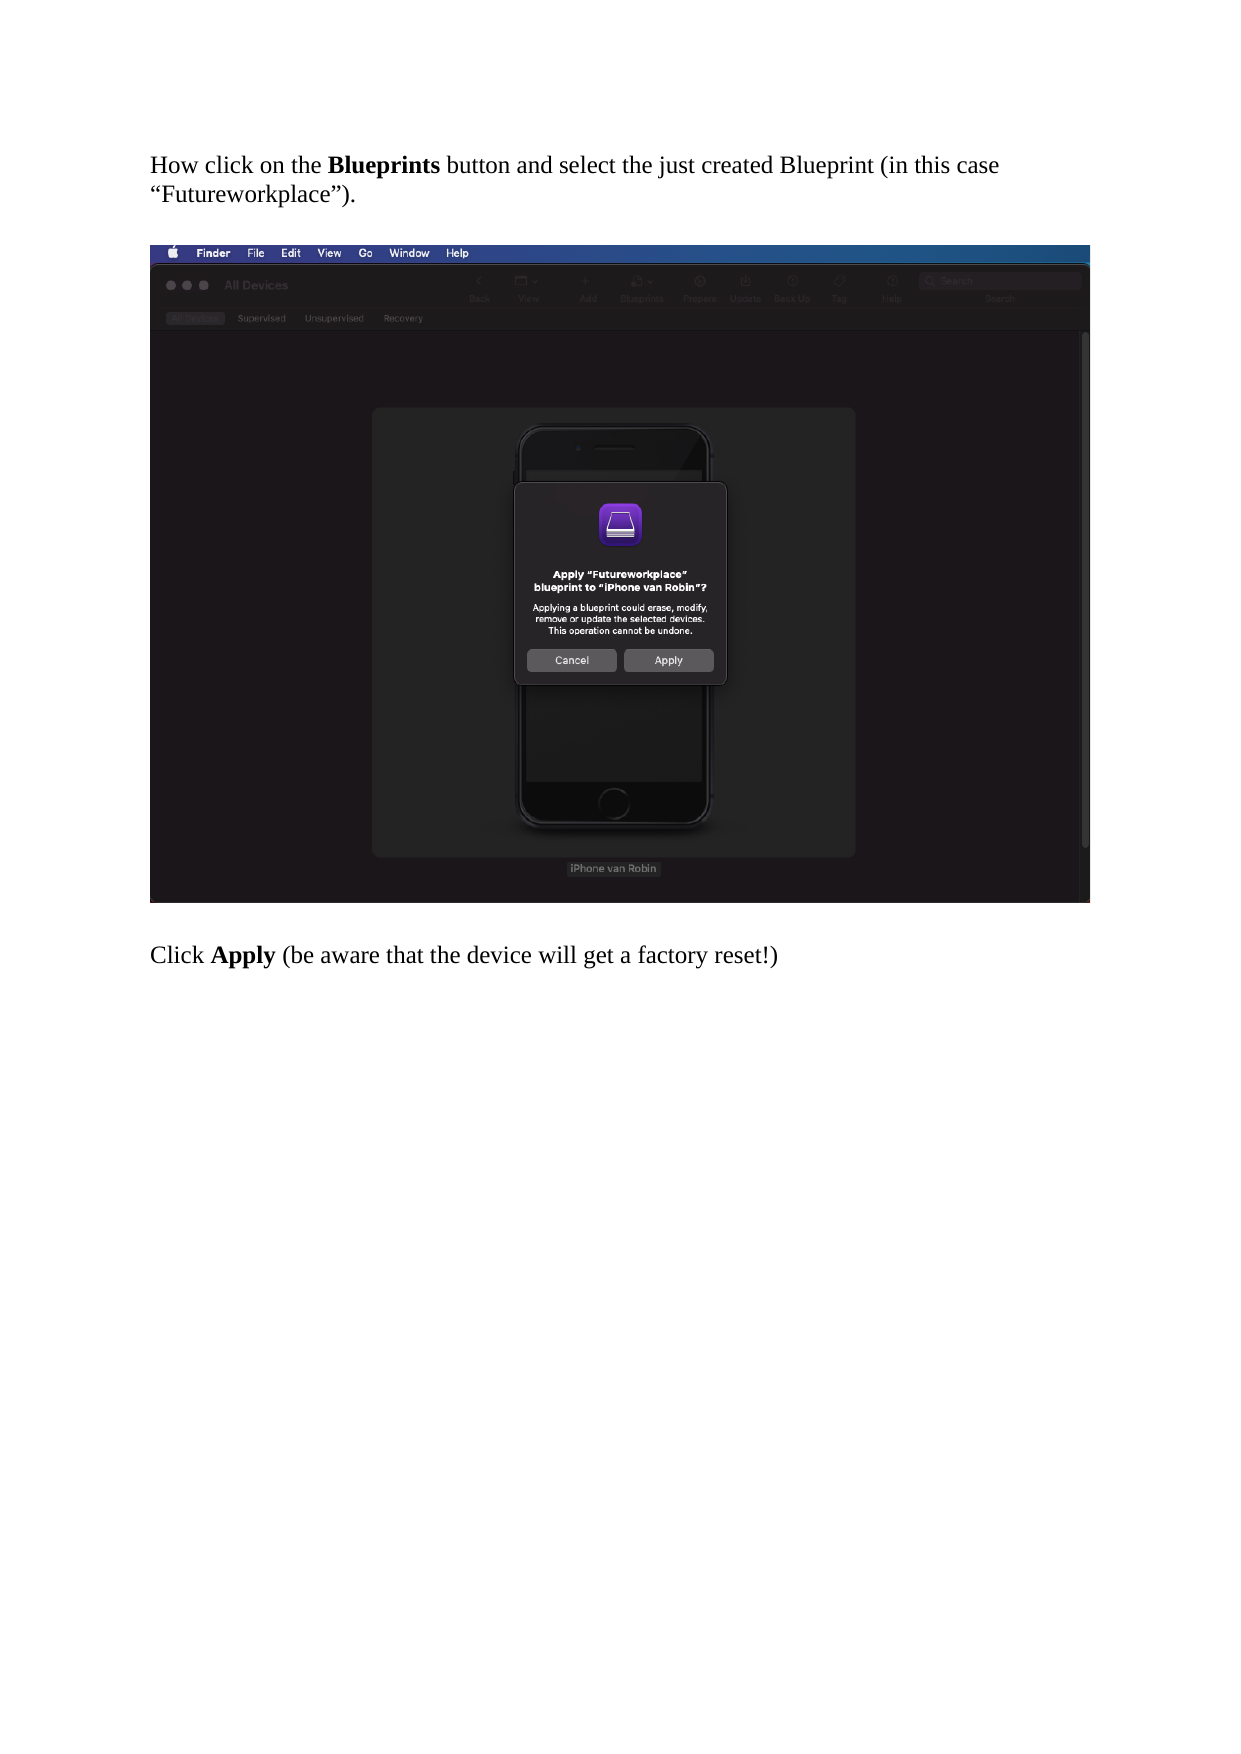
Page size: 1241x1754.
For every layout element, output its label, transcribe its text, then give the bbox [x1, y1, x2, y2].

picture [150, 245, 1091, 903]
text Click Apply (be aware that the device will get a factory reset!) [150, 940, 1090, 969]
text How click on the Blueprints button and select the just created Blueprint (in this case “Futureworkplace”). [150, 150, 1090, 207]
